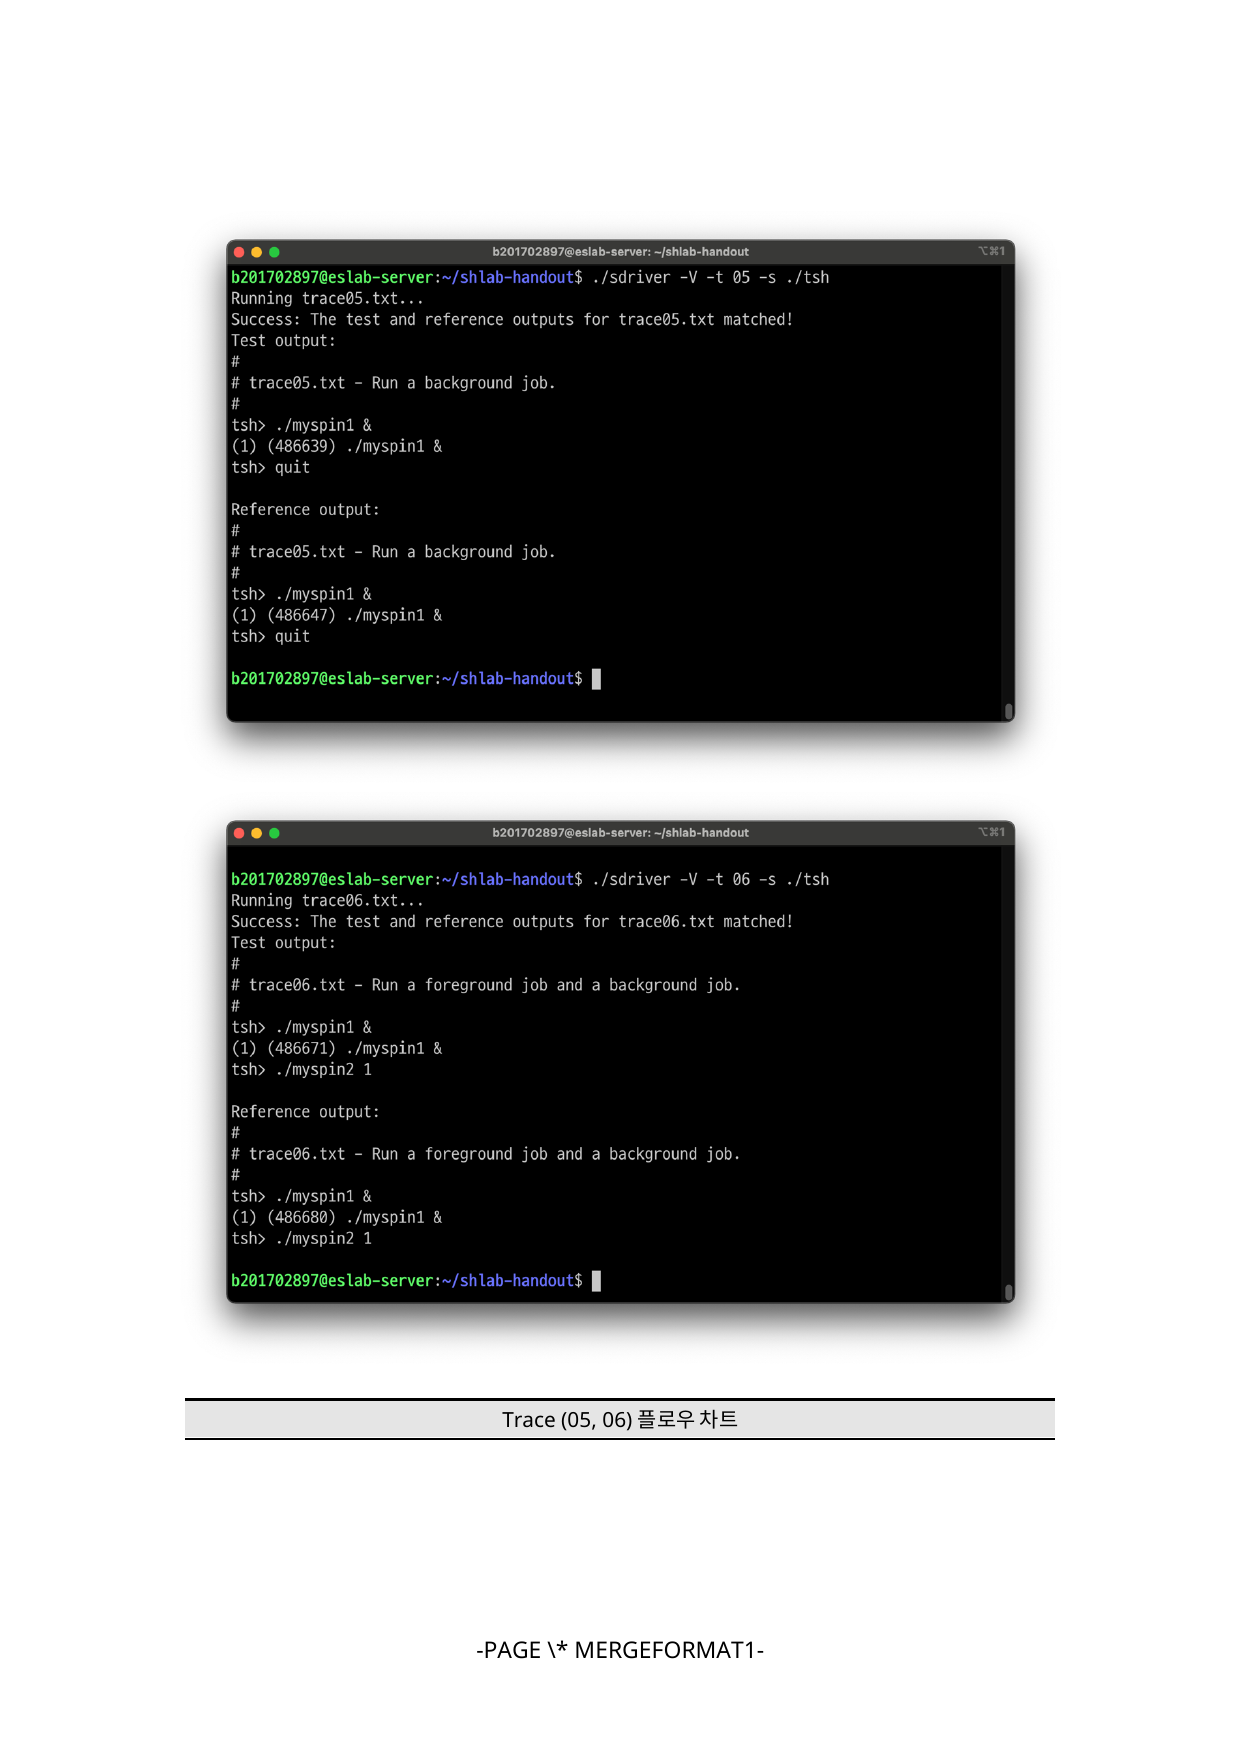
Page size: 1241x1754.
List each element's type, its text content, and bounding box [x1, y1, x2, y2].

picture [177, 206, 1063, 1368]
table_header Trace (05, 06) 플로우 차트 [185, 1401, 1055, 1437]
